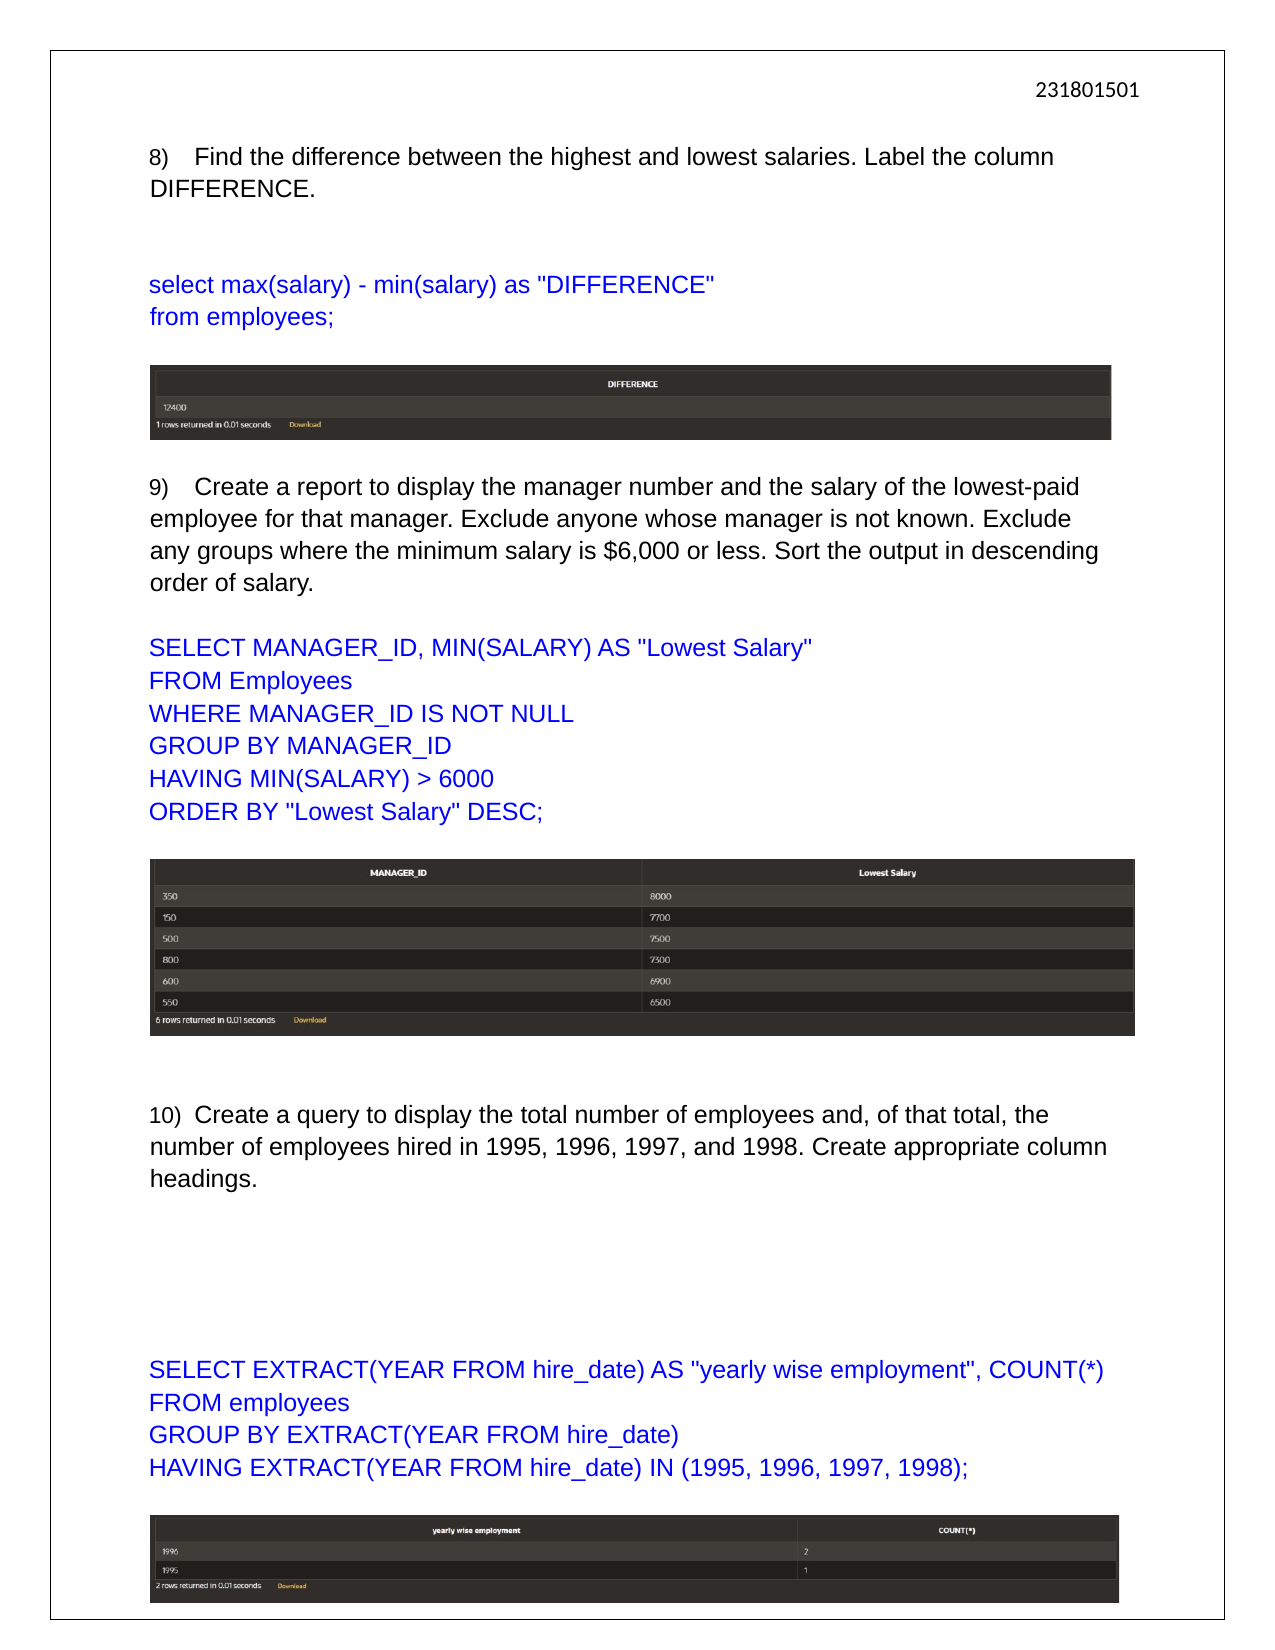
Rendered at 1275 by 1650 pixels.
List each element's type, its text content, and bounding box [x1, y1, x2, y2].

picture [150, 859, 1135, 1036]
list Create a report to display the manager number and the salary of the lowest-paid employee for that manager. Exclude anyone whose manager is not known. Exclude any groups where the minimum salary is $6,000 or less. Sort the output in descending order of salary. [148, 472, 1117, 597]
text GROUP BY MANAGER_ID [148, 731, 1147, 760]
picture [150, 1515, 1120, 1603]
text select max(salary) - min(salary) as "DIFFERENCE" from employees; [148, 270, 771, 331]
list Create a query to display the total number of employees and, of that total, the number of employees hired in 1995, 1996, 1997, and 1998. Create appropriate column headings. [148, 1100, 1117, 1192]
text GROUP BY EXTRACT(YEAR FROM hire_date) [148, 1420, 1147, 1449]
list Find the difference between the highest and lowest salaries. Label the column DIFFERENCE. [148, 142, 1117, 202]
text HAVING MIN(SALARY) > 6000 [148, 764, 1147, 793]
text SELECT EXTRACT(YEAR FROM hire_date) AS "yearly wise employment", COUNT(*) [148, 1355, 1147, 1384]
text SELECT MANAGER_ID, MIN(SALARY) AS "Lowest Salary" [148, 633, 1147, 662]
text ORDER BY "Lowest Salary" DESC; [148, 796, 1147, 825]
text WHERE MANAGER_ID IS NOT NULL [148, 699, 1147, 727]
text FROM Employees [148, 666, 1147, 695]
picture [150, 365, 1112, 440]
text FROM employees [148, 1388, 1147, 1416]
text HAVING EXTRACT(YEAR FROM hire_date) IN (1995, 1996, 1997, 1998); [148, 1453, 1147, 1482]
